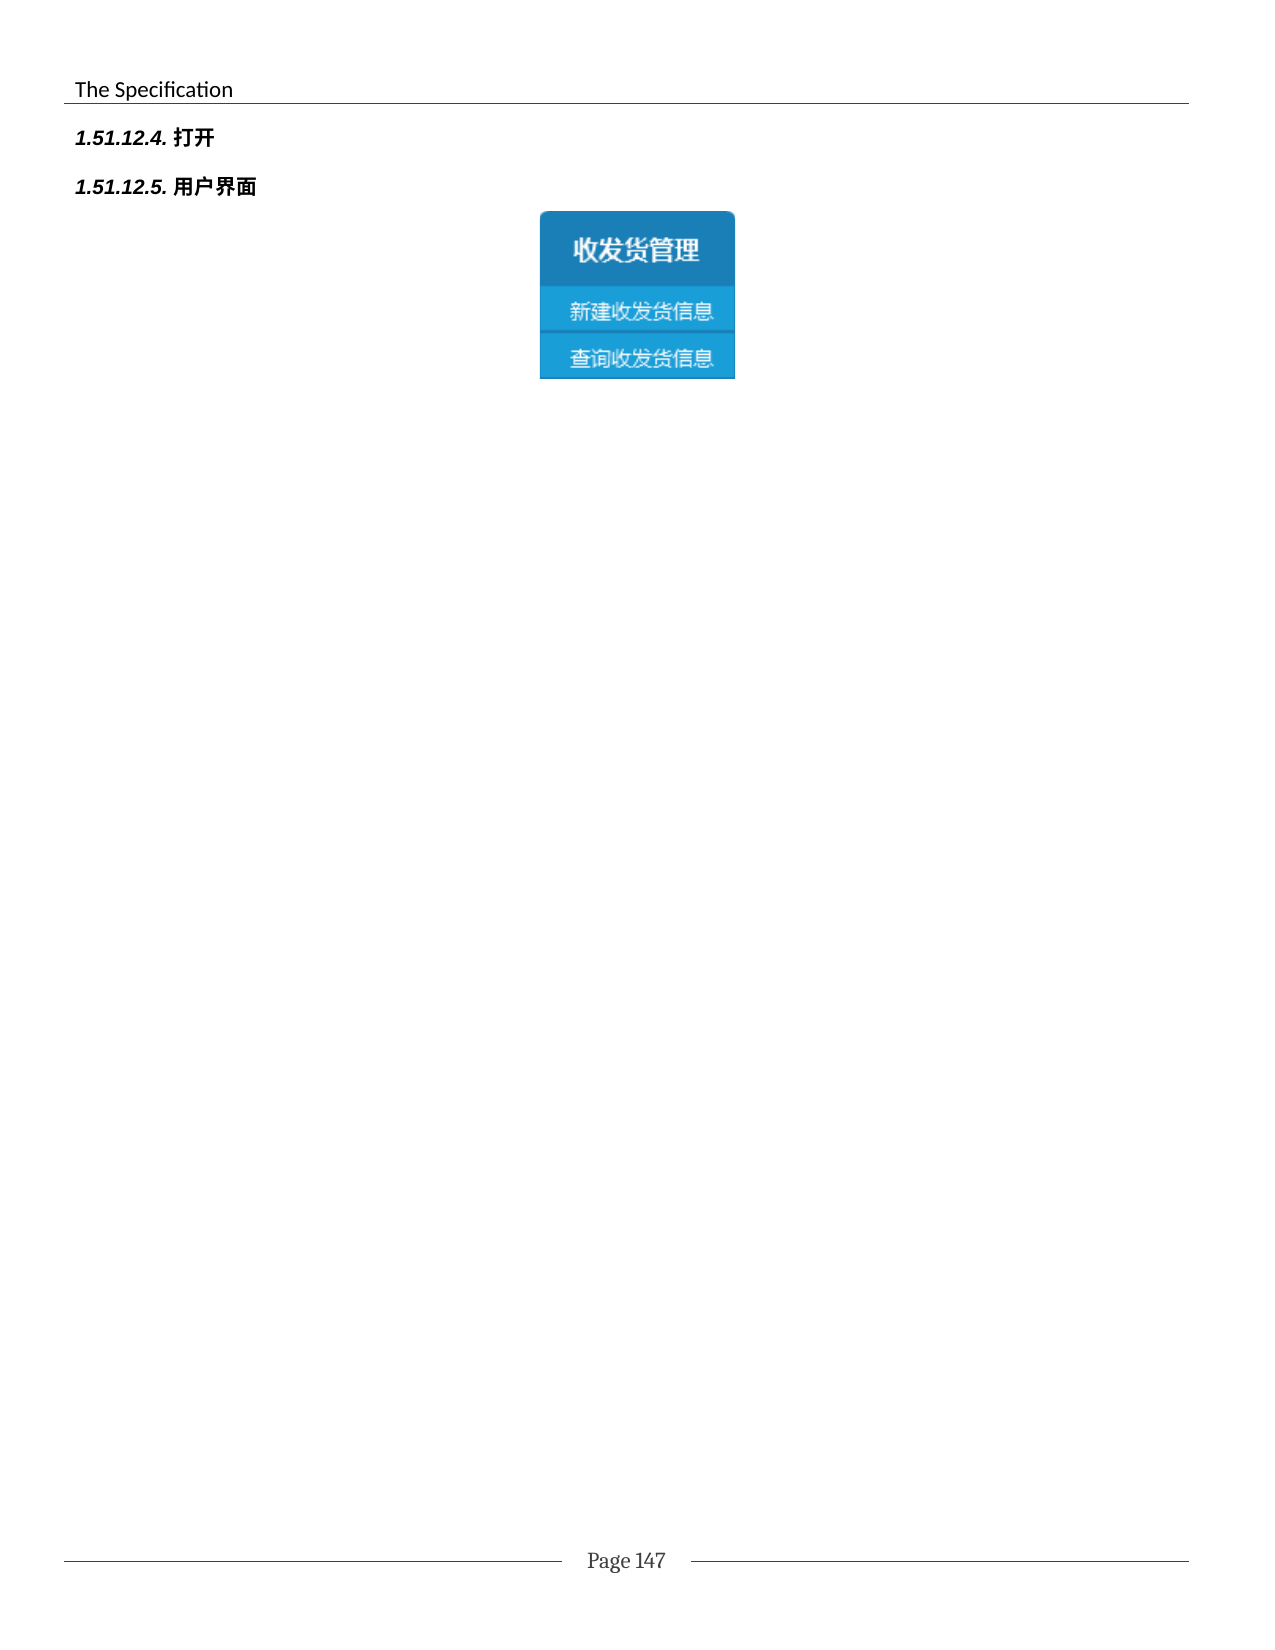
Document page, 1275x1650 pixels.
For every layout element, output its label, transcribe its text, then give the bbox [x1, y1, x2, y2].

subtitle 用户界面 [75, 175, 1200, 199]
subtitle 打开 [75, 126, 1200, 150]
